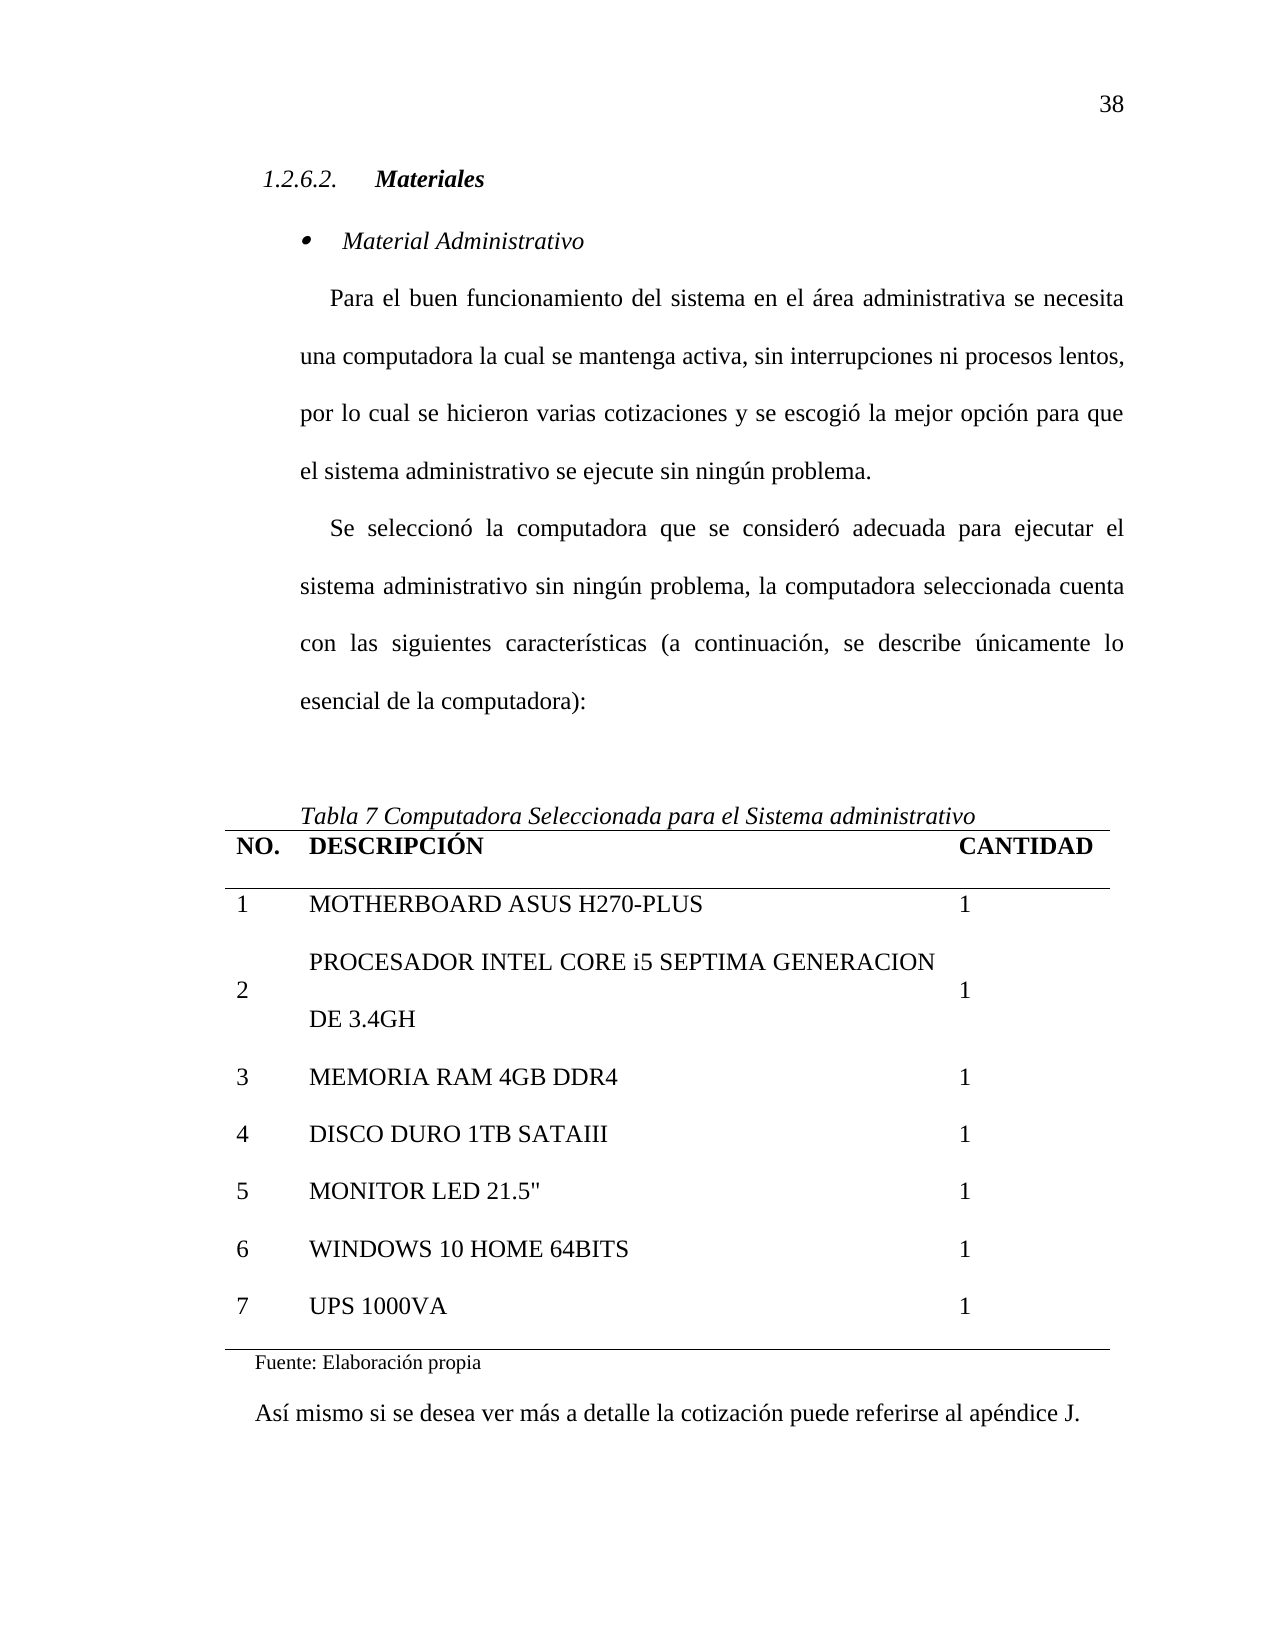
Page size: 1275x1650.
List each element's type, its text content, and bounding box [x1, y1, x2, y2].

text Material Administrativo [300, 226, 1125, 255]
table_cell 1 [948, 1176, 1110, 1234]
table_cell MEMORIA RAM 4GB DDR4 [298, 1062, 947, 1119]
table_cell 6 [225, 1234, 298, 1291]
table_cell 1 [948, 1062, 1110, 1119]
text Para el buen funcionamiento del sistema en el área administrativa se necesita una computadora la cual se mantenga activa, sin interrupciones ni procesos lentos, por lo cual se hicieron varias cotizaciones y se escogió la mejor opción para que el sistema administrativo se ejecute sin ningún problema. [300, 283, 1125, 485]
table_cell 2 [225, 947, 298, 1062]
table_cell 1 [948, 1234, 1110, 1291]
table_cell 3 [225, 1062, 298, 1119]
text Así mismo si se desea ver más a detalle la cotización puede referirse al apéndice J. [225, 1398, 1125, 1426]
table_header NO. [225, 831, 298, 888]
table_cell 1 [948, 947, 1110, 1062]
table_cell WINDOWS 10 HOME 64BITS [298, 1234, 947, 1291]
table_cell PROCESADOR INTEL CORE i5 SEPTIMA GENERACION DE 3.4GH [298, 947, 947, 1062]
text Tabla 7 Computadora Seleccionada para el Sistema administrativo [300, 801, 1125, 830]
table_cell 1 [948, 889, 1110, 947]
subtitle Materiales [262, 164, 1125, 193]
table_cell 1 [948, 1119, 1110, 1176]
table_cell MONITOR LED 21.5" [298, 1176, 947, 1234]
table_header CANTIDAD [948, 831, 1110, 888]
table_cell 7 [225, 1291, 298, 1348]
table_cell MOTHERBOARD ASUS H270-PLUS [298, 889, 947, 947]
table_cell 1 [225, 889, 298, 947]
text Se seleccionó la computadora que se consideró adecuada para ejecutar el sistema administrativo sin ningún problema, la computadora seleccionada cuenta con las siguientes características (a continuación, se describe únicamente lo esencial de la computadora): [300, 513, 1125, 715]
table_header DESCRIPCIÓN [298, 831, 947, 888]
text Fuente: Elaboración propia [225, 1349, 1125, 1374]
table_cell UPS 1000VA [298, 1291, 947, 1348]
table_cell DISCO DURO 1TB SATAIII [298, 1119, 947, 1176]
table_cell 5 [225, 1176, 298, 1234]
table_cell 1 [948, 1291, 1110, 1348]
table_cell 4 [225, 1119, 298, 1176]
